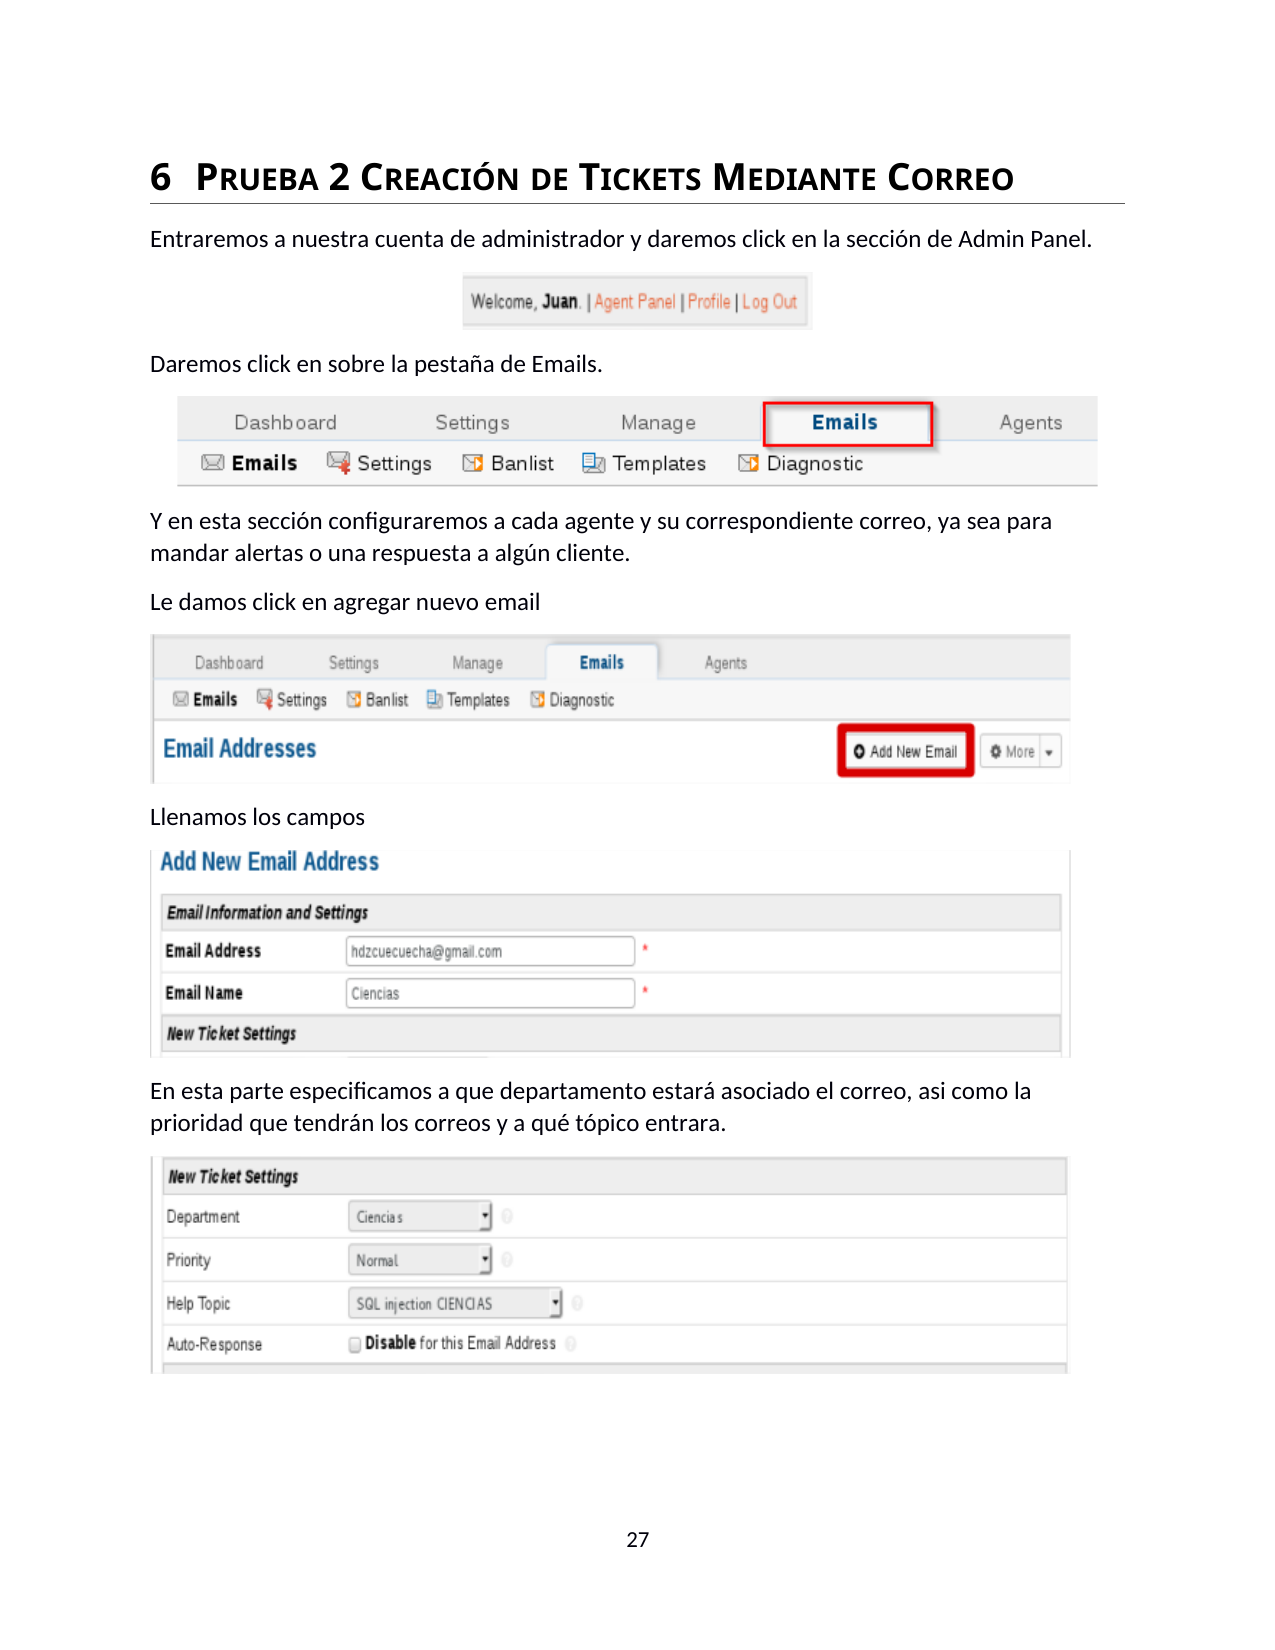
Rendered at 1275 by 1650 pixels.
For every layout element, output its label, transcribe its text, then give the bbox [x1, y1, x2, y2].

picture [177, 396, 1098, 488]
text Daremos click en sobre la pestaña de Emails. [150, 348, 1125, 378]
text Y en esta sección configuraremos a cada agente y su correspondiente correo, ya sea para mandar alertas o una respuesta a algún cliente. [150, 505, 1125, 568]
text Llenamos los campos [150, 801, 1125, 832]
text Entraremos a nuestra cuenta de administrador y daremos click en la sección de Admin Panel. [150, 223, 1125, 254]
subtitle Prueba 2 Creación de Tickets Mediante Correo [150, 150, 1125, 203]
picture [150, 850, 1071, 1058]
picture [462, 272, 813, 330]
picture [150, 634, 1071, 784]
text En esta parte especificamos a que departamento estará asociado el correo, asi como la prioridad que tendrán los correos y a qué tópico entrara. [150, 1076, 1125, 1138]
picture [150, 1156, 1071, 1374]
text Le damos click en agregar nuevo email [150, 586, 1125, 616]
